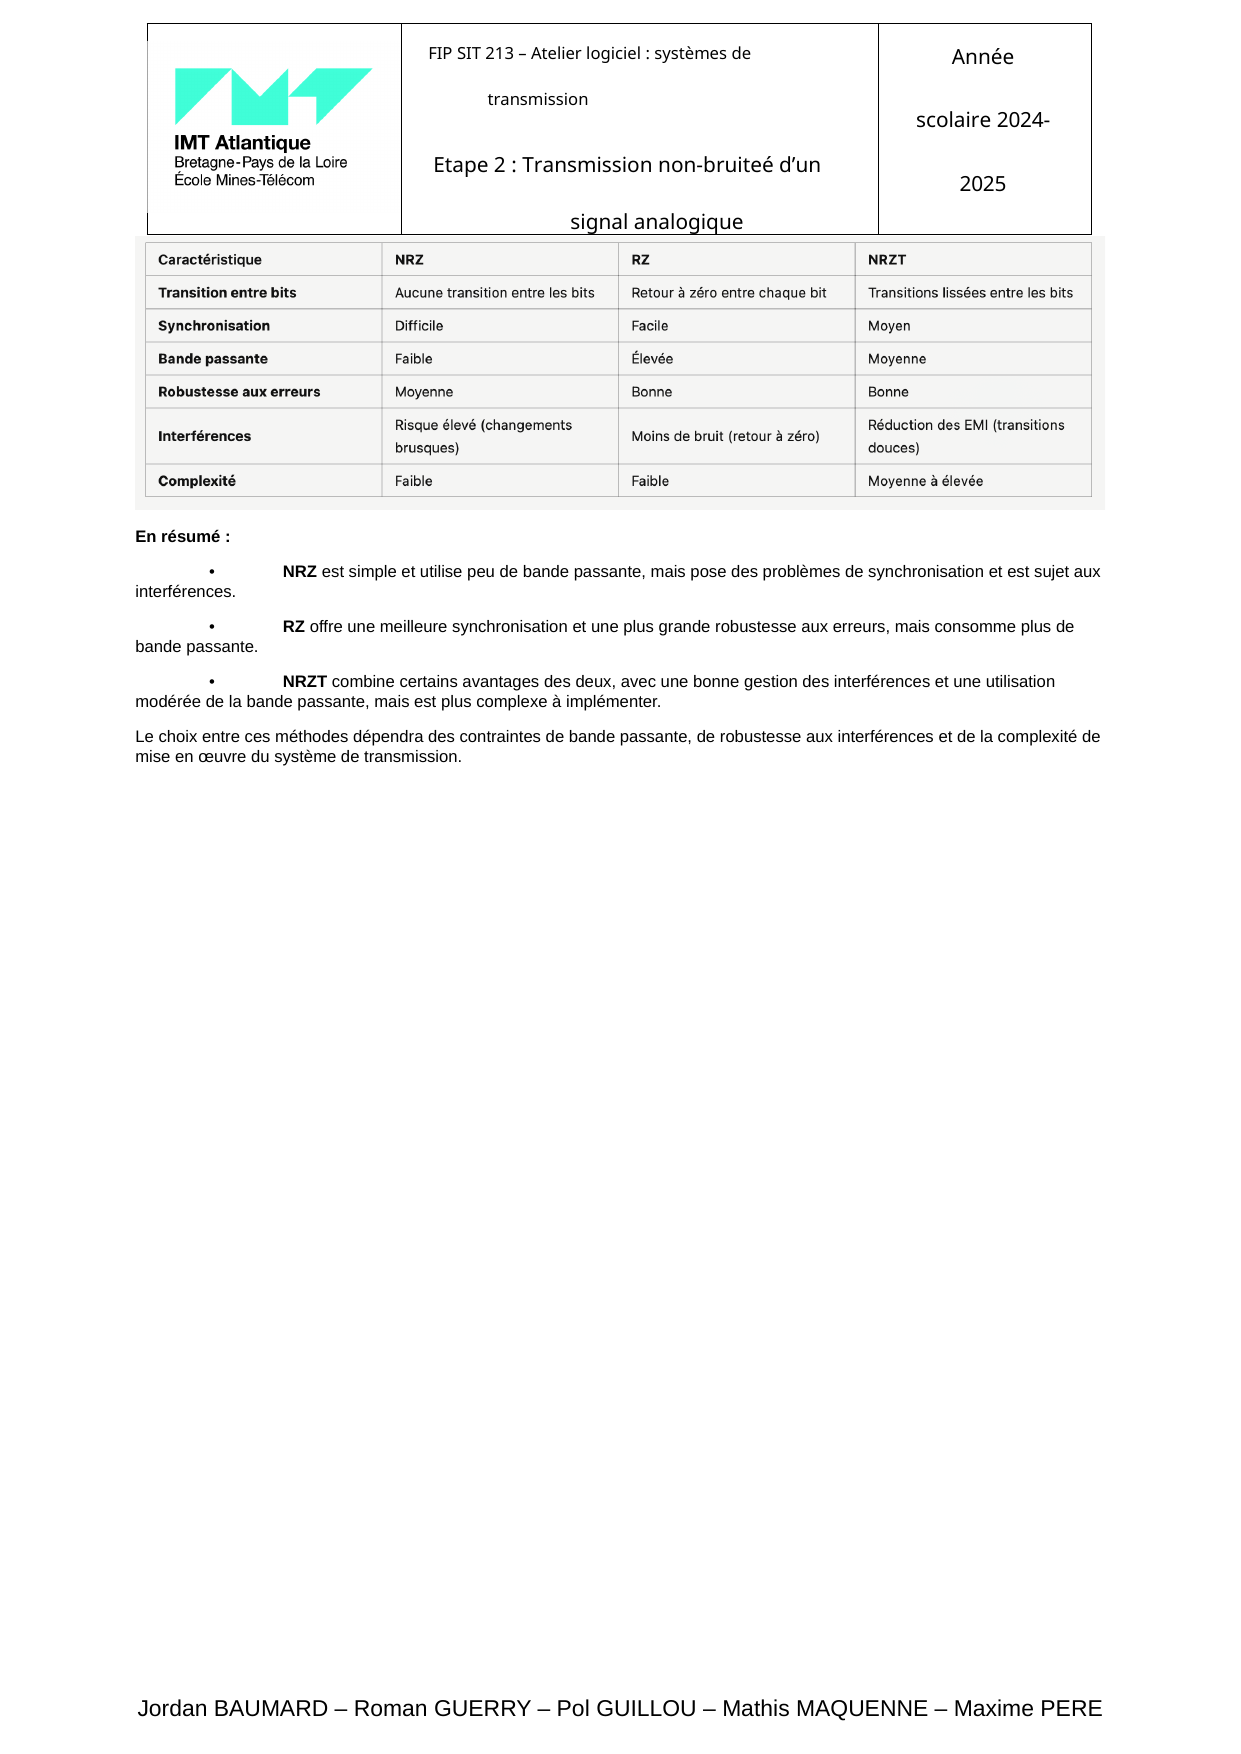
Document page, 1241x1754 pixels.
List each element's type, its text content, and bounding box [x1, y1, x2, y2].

text • NRZT combine certains avantages des deux, avec une bonne gestion des interférences et une utilisation modérée de la bande passante, mais est plus complexe à implémenter. [135, 672, 1105, 711]
text Le choix entre ces méthodes dépendra des contraintes de bande passante, de robustesse aux interférences et de la complexité de mise en œuvre du système de transmission. [135, 727, 1105, 766]
picture [135, 236, 1105, 510]
text • NRZ est simple et utilise peu de bande passante, mais pose des problèmes de synchronisation et est sujet aux interférences. [135, 562, 1105, 601]
picture [147, 41, 401, 213]
text • RZ offre une meilleure synchronisation et une plus grande robustesse aux erreurs, mais consomme plus de bande passante. [135, 617, 1105, 656]
text En résumé : [135, 526, 1105, 546]
